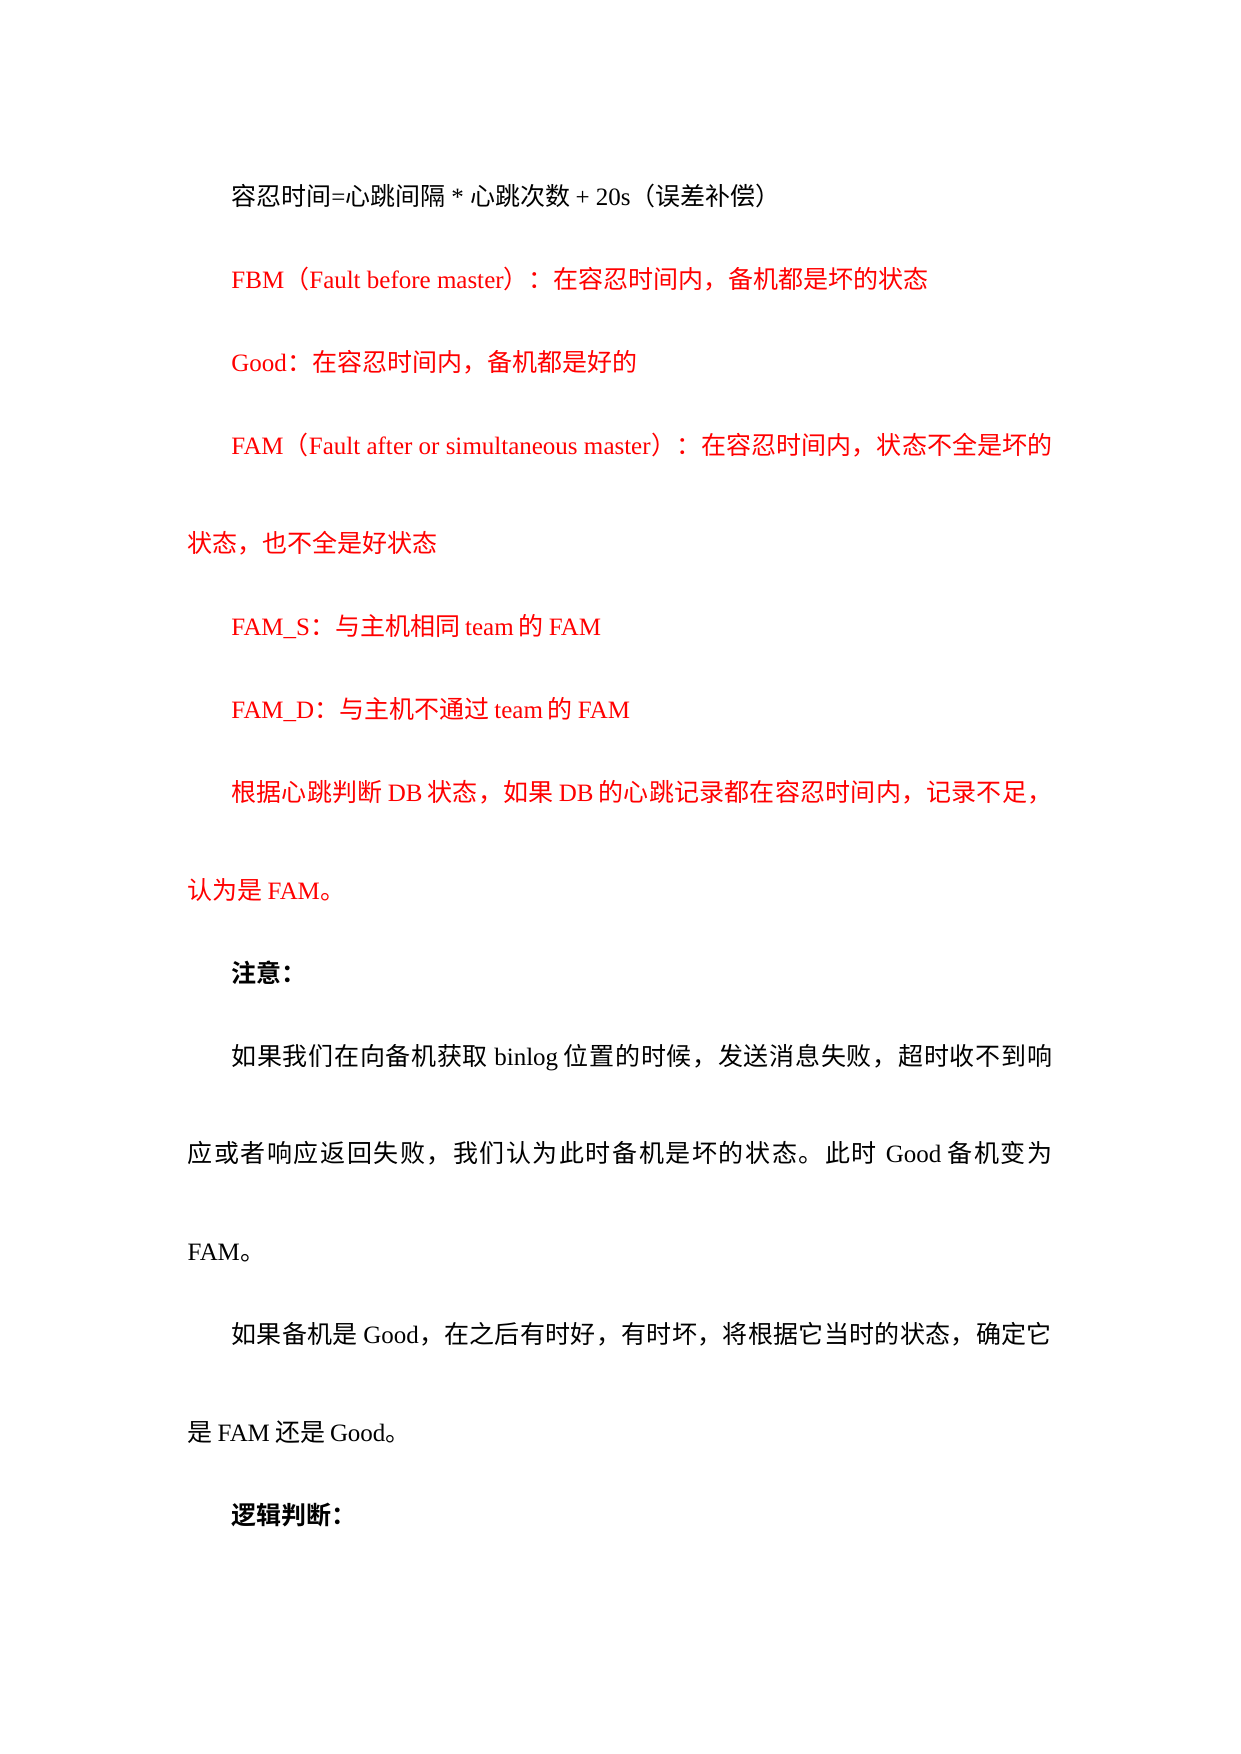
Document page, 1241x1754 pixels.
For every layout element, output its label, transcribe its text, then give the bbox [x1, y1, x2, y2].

text Good：在容忍时间内，备机都是好的 [187, 328, 1053, 393]
text FAM_D：与主机不通过team的FAM [187, 675, 1053, 740]
text 如果我们在向备机获取binlog位置的时候，发送消息失败，超时收不到响应或者响应返回失败，我们认为此时备机是坏的状态。此时Good备机变为FAM。 [187, 1022, 1053, 1282]
text 逻辑判断： [187, 1481, 1053, 1546]
text 注意： [187, 939, 1053, 1004]
text 如果备机是Good，在之后有时好，有时坏，将根据它当时的状态，确定它是FAM还是Good。 [187, 1300, 1053, 1463]
text 容忍时间=心跳间隔 * 心跳次数 + 20s（误差补偿） [187, 162, 1053, 227]
text FBM（Fault before master）：在容忍时间内，备机都是坏的状态 [187, 245, 1053, 310]
text FAM_S：与主机相同team的FAM [187, 592, 1053, 657]
text 根据心跳判断DB状态，如果DB的心跳记录都在容忍时间内，记录不足，认为是FAM。 [187, 758, 1053, 921]
text FAM（Fault after or simultaneous master）：在容忍时间内，状态不全是坏的状态，也不全是好状态 [187, 411, 1053, 574]
